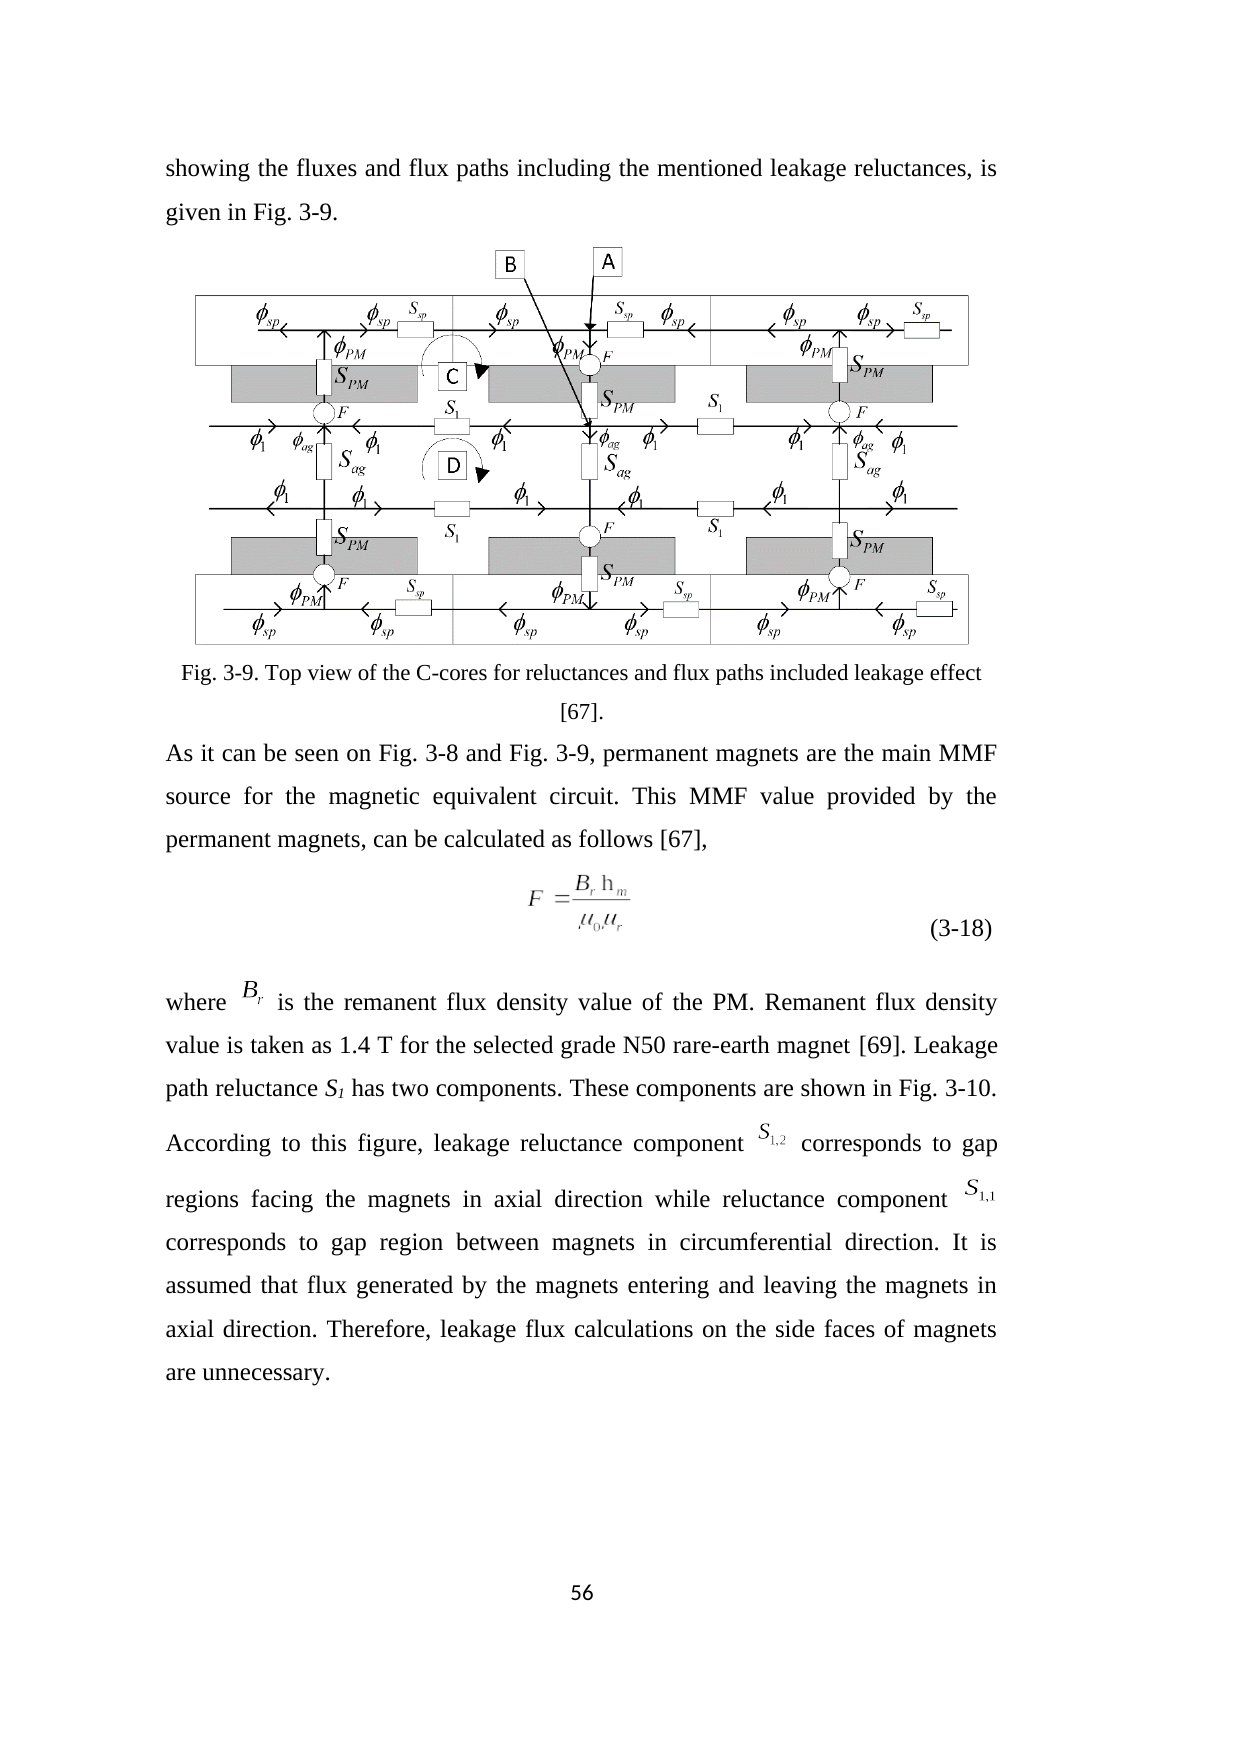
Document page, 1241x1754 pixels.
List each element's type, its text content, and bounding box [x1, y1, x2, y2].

list As it can be seen on Fig. 3-8 and Fig. 3-9, permanent magnets are the main MMF source for the magnetic equivalent circuit. This MMF value provided by the permanent magnets, can be calculated as follows [67], [165, 738, 998, 853]
list Fig. 3-9. Top view of the C-cores for reluctances and flux paths included leakage effect [67]. [165, 659, 998, 725]
list (3-18) [165, 867, 998, 941]
text where is the remanent flux density value of the PM. Remanent flux density value is taken as 1.4 T for the selected grade N50 rare-earth magnet [69]. Leakage path reluctance S1 has two components. These components are shown in Fig. 3-10. According to this figure, leakage reluctance component corresponds to gap regions facing the magnets in axial direction while reluctance component corresponds to gap region between magnets in circumferential direction. It is assumed that flux generated by the magnets entering and leaving the magnets in axial direction. Therefore, leakage flux calculations on the side faces of magnets are unnecessary. [165, 972, 998, 1386]
picture [194, 239, 969, 645]
